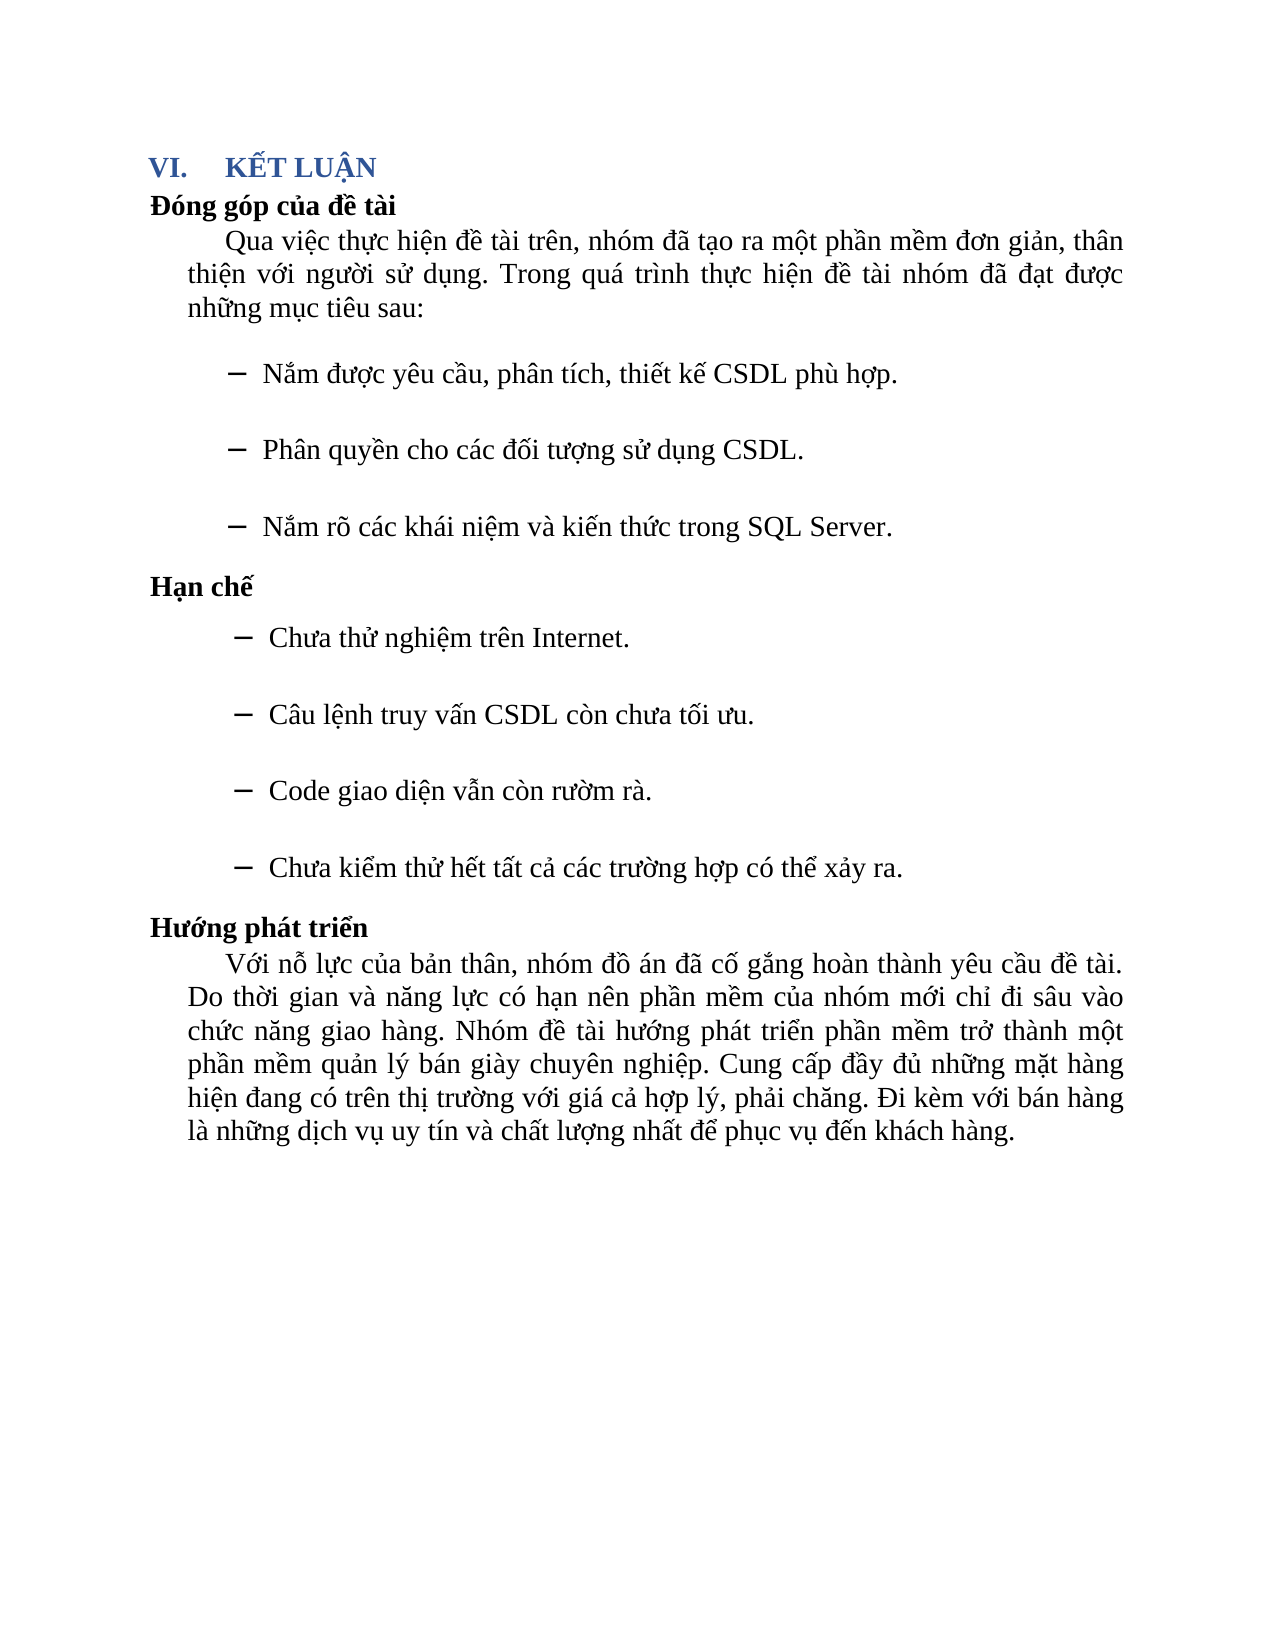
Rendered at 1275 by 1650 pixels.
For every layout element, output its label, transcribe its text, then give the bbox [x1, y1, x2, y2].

list Câu lệnh truy vấn CSDL còn chưa tối ưu. [231, 681, 1125, 741]
list Phân quyền cho các đối tượng sử dụng CSDL. [225, 417, 1125, 476]
list Chưa kiểm thử hết tất cả các trường hợp có thể xảy ra. [231, 834, 1125, 894]
list Nắm được yêu cầu, phân tích, thiết kế CSDL phù hợp. [225, 340, 1125, 400]
subtitle KẾT LUẬN [187, 150, 1125, 183]
list Code giao diện vẫn còn rườm rà. [231, 758, 1125, 817]
list Chưa thử nghiệm trên Internet. [231, 605, 1125, 664]
list Nắm rõ các khái niệm và kiến thức trong SQL Server. [225, 493, 1125, 553]
subtitle Hướng phát triển [150, 911, 1125, 944]
text Qua việc thực hiện đề tài trên, nhóm đã tạo ra một phần mềm đơn giản, thân thiện với người sử dụng. Trong quá trình thực hiện đề tài nhóm đã đạt được những mục tiêu sau: [187, 223, 1125, 323]
text Với nỗ lực của bản thân, nhóm đồ án đã cố gắng hoàn thành yêu cầu đề tài. Do thời gian và năng lực có hạn nên phần mềm của nhóm mới chỉ đi sâu vào chức năng giao hàng. Nhóm đề tài hướng phát triển phần mềm trở thành một phần mềm quản lý bán giày chuyên nghiệp. Cung cấp đầy đủ những mặt hàng hiện đang có trên thị trường với giá cả hợp lý, phải chăng. Đi kèm với bán hàng là những dịch vụ uy tín và chất lượng nhất để phục vụ đến khách hàng. [187, 946, 1125, 1147]
subtitle Hạn chế [150, 569, 1125, 603]
subtitle Đóng góp của đề tài [150, 188, 1125, 221]
